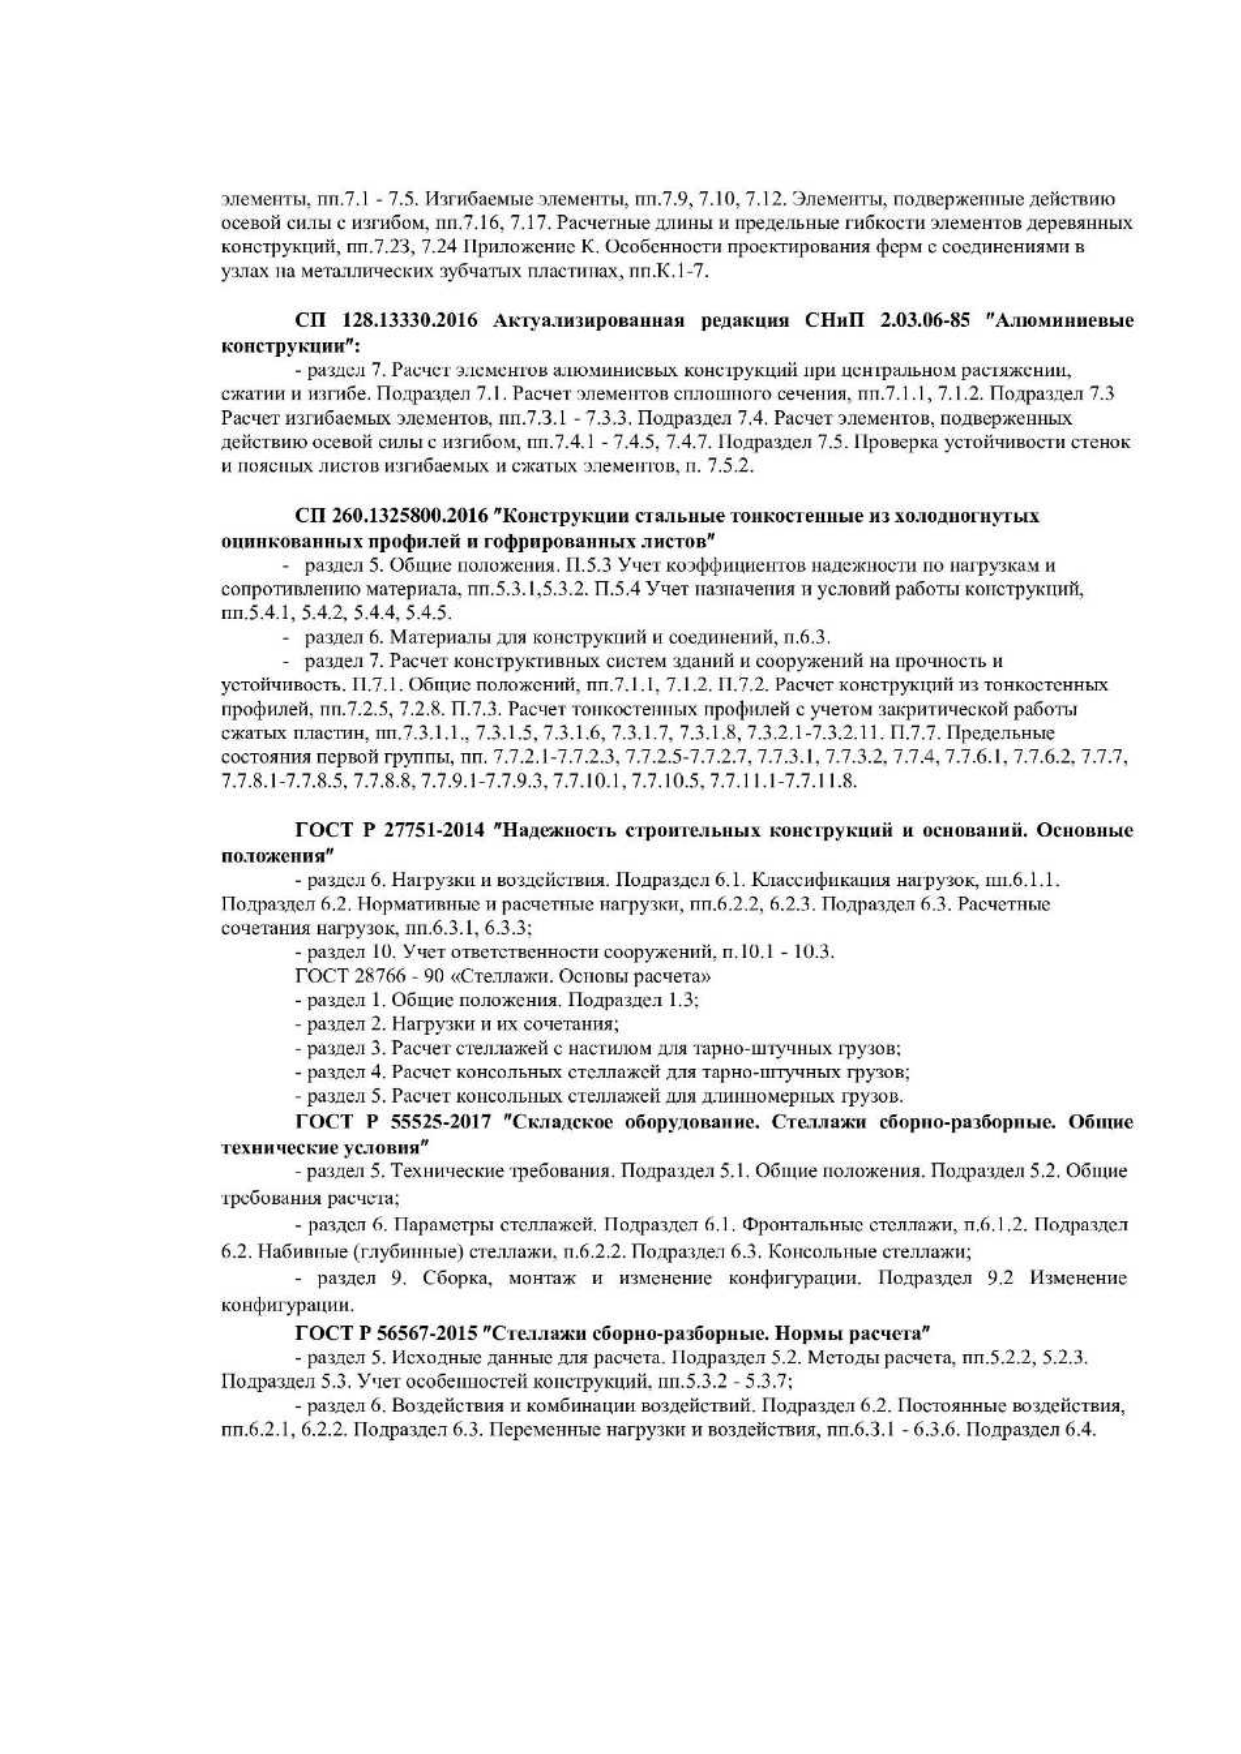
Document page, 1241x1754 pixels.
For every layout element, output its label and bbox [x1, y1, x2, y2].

picture [147, 87, 1182, 1550]
